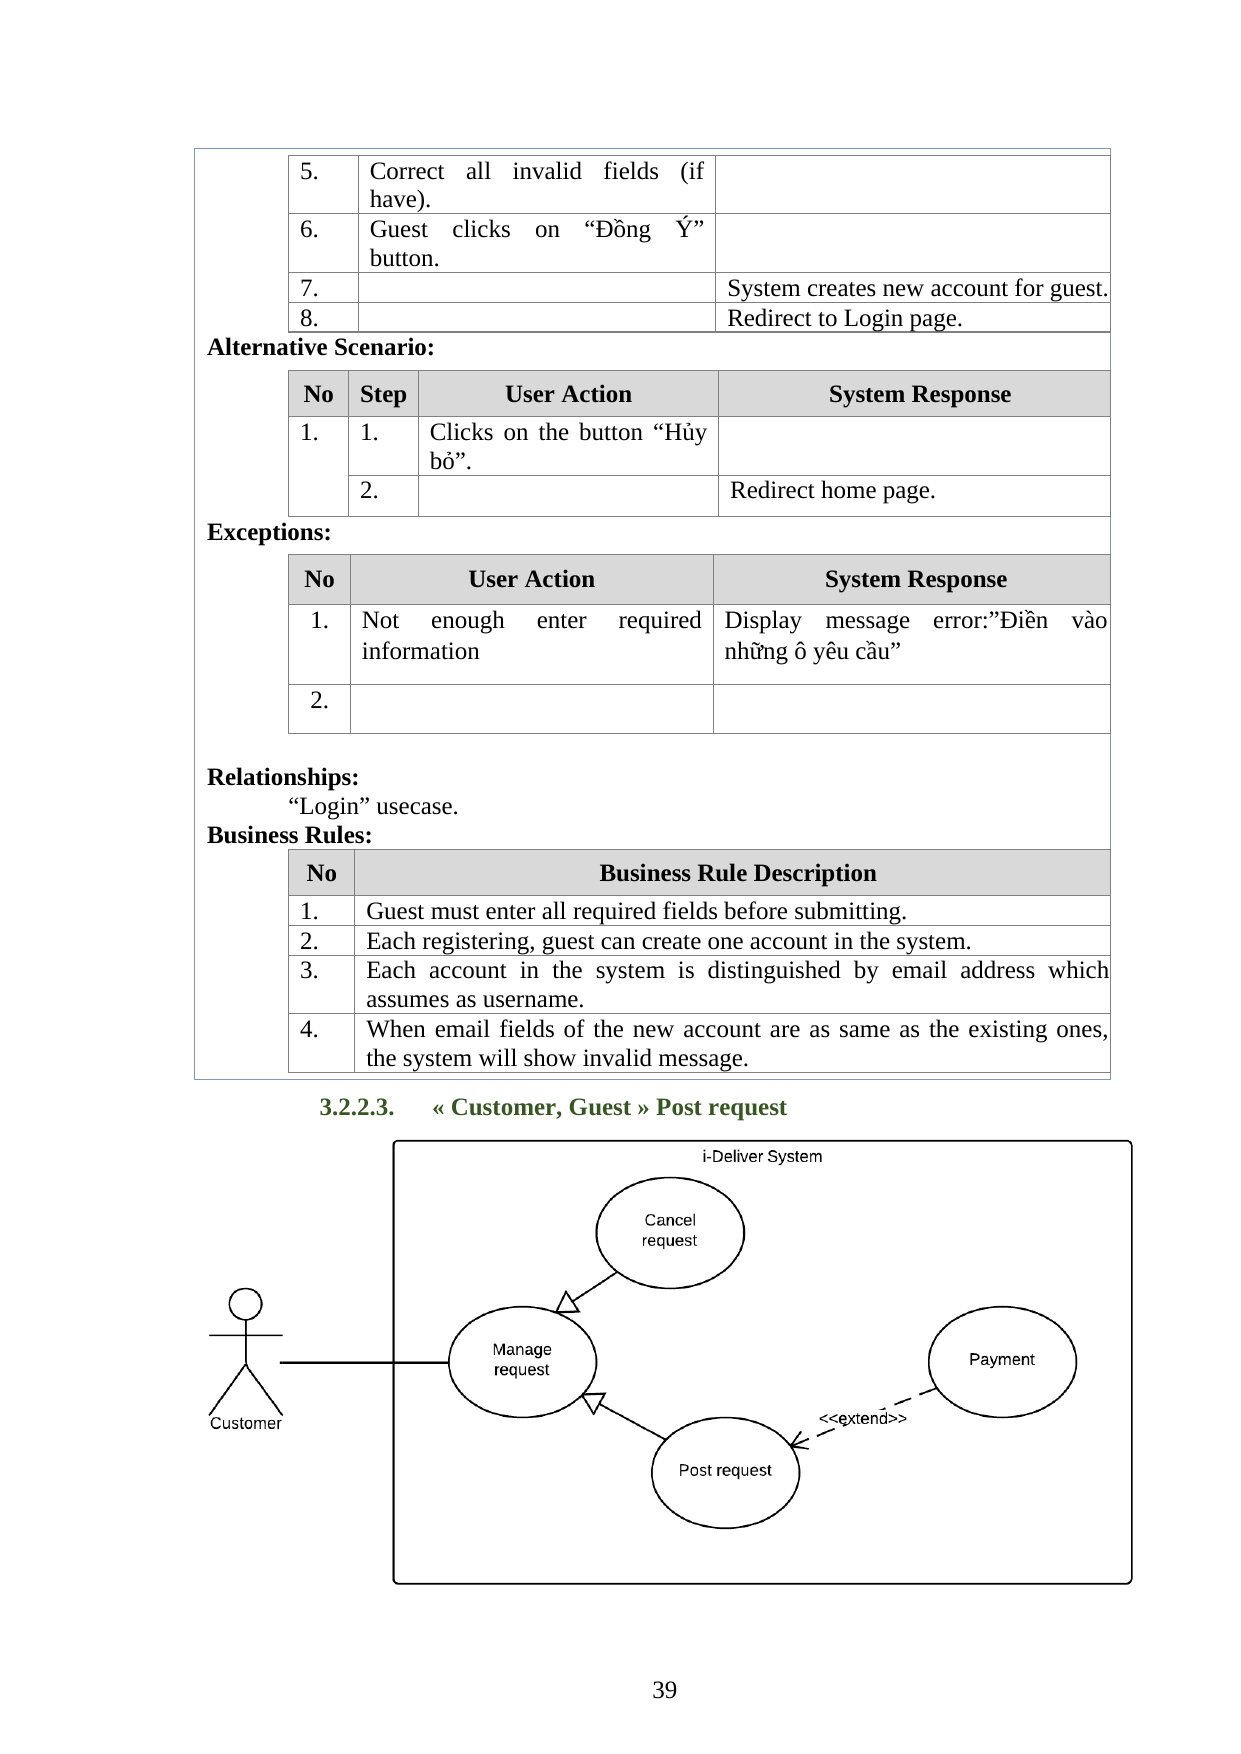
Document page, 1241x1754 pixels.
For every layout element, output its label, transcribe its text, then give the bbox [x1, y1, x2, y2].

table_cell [195, 149, 1110, 1079]
subtitle « Customer, Guest » Post request [319, 1092, 1122, 1121]
picture [206, 1135, 1133, 1586]
